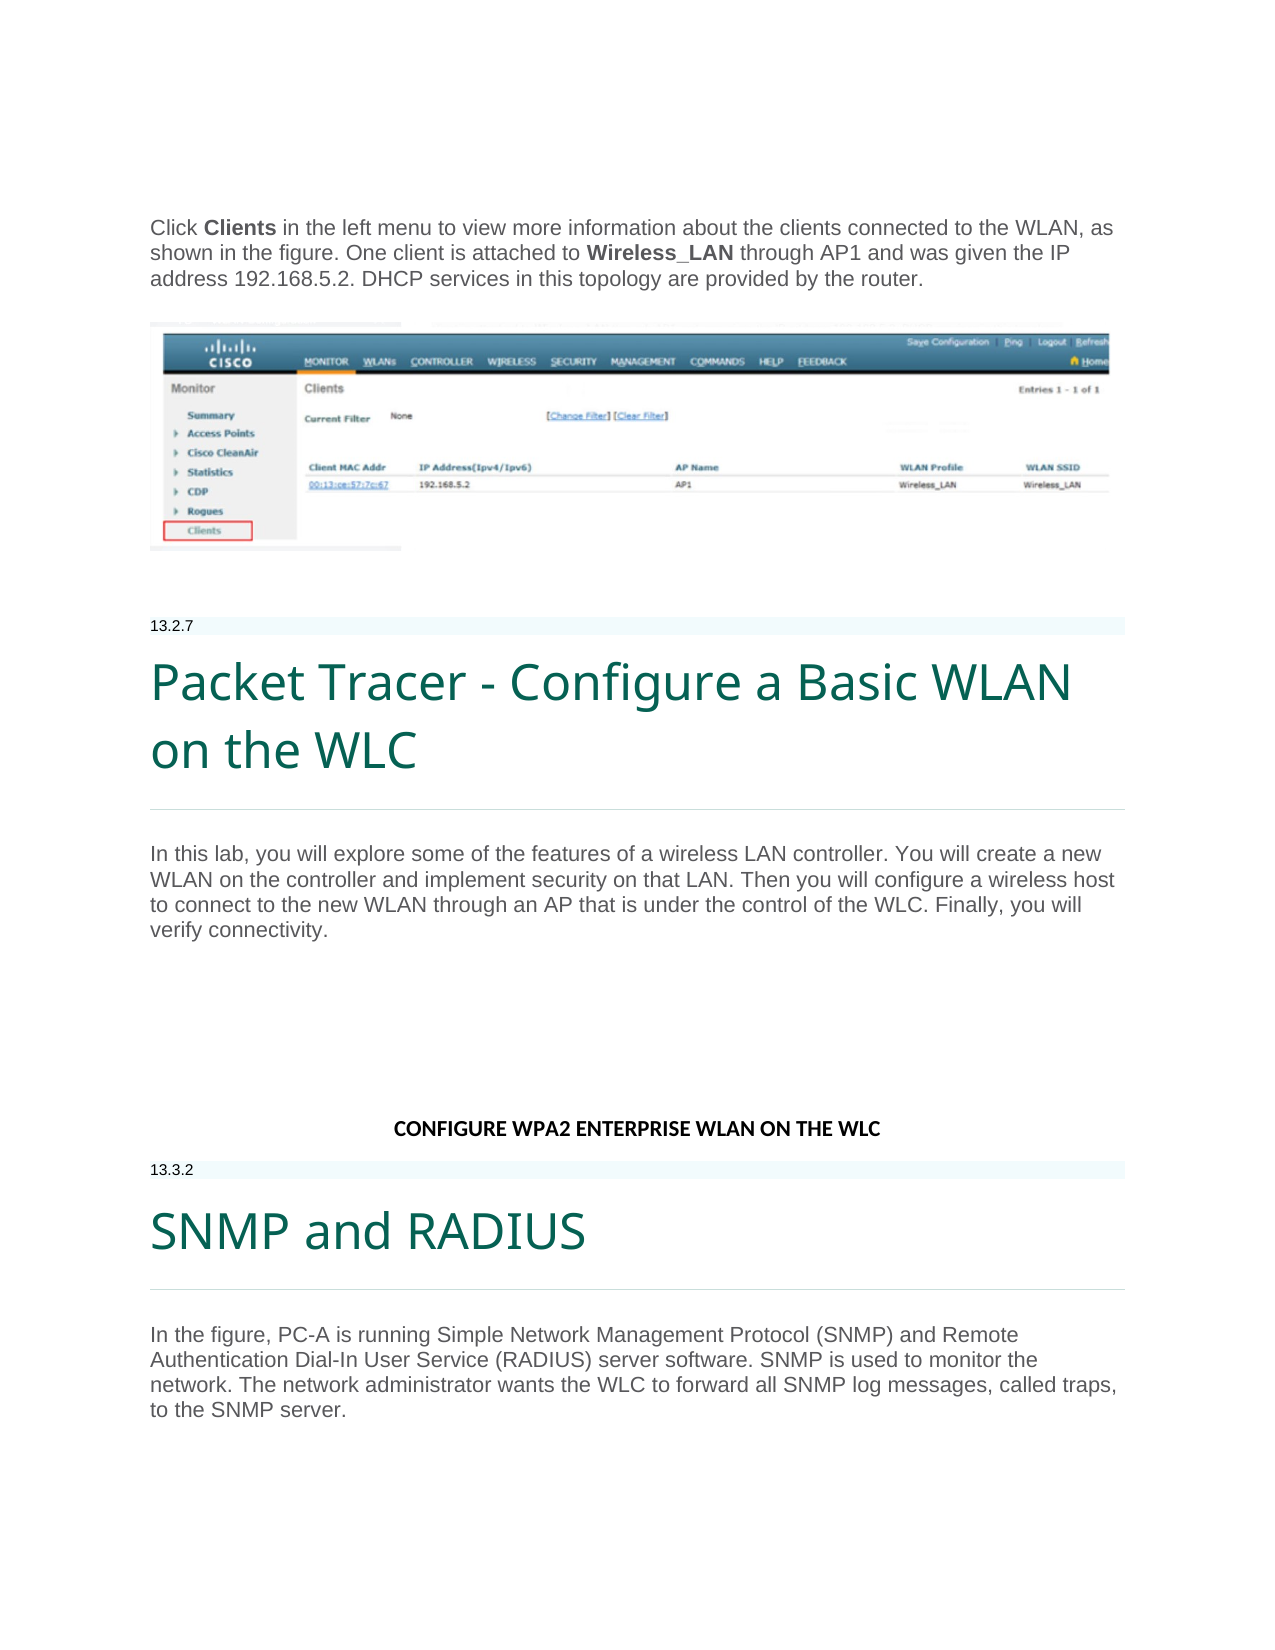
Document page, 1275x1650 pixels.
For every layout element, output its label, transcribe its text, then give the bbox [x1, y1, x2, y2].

picture [150, 322, 1125, 551]
text Packet Tracer - Configure a Basic WLAN on the WLC [150, 647, 1125, 809]
text Click Clients in the left menu to view more information about the clients connected to the WLAN, as shown in the figure. One client is attached to Wireless_LAN through AP1 and was given the IP address 192.168.5.2. DHCP services in this topology are provided by the router. [150, 215, 1125, 291]
text 13.3.2 [150, 1161, 1125, 1179]
text 13.2.7 [150, 617, 1125, 635]
text CONFIGURE WPA2 ENTERPRISE WLAN ON THE WLC [150, 1114, 1125, 1142]
text In the figure, PC-A is running Simple Network Management Protocol (SNMP) and Remote Authentication Dial-In User Service (RADIUS) server software. SNMP is used to monitor the network. The network administrator wants the WLC to forward all SNMP log messages, called traps, to the SNMP server. [150, 1322, 1125, 1422]
subtitle SNMP and RADIUS [150, 1196, 1125, 1289]
text In this lab, you will explore some of the features of a wireless LAN controller. You will create a new WLAN on the controller and implement security on that LAN. Then you will configure a wireless host to connect to the new WLAN through an AP that is under the control of the WLC. Finally, you will verify connectivity. [150, 841, 1125, 942]
